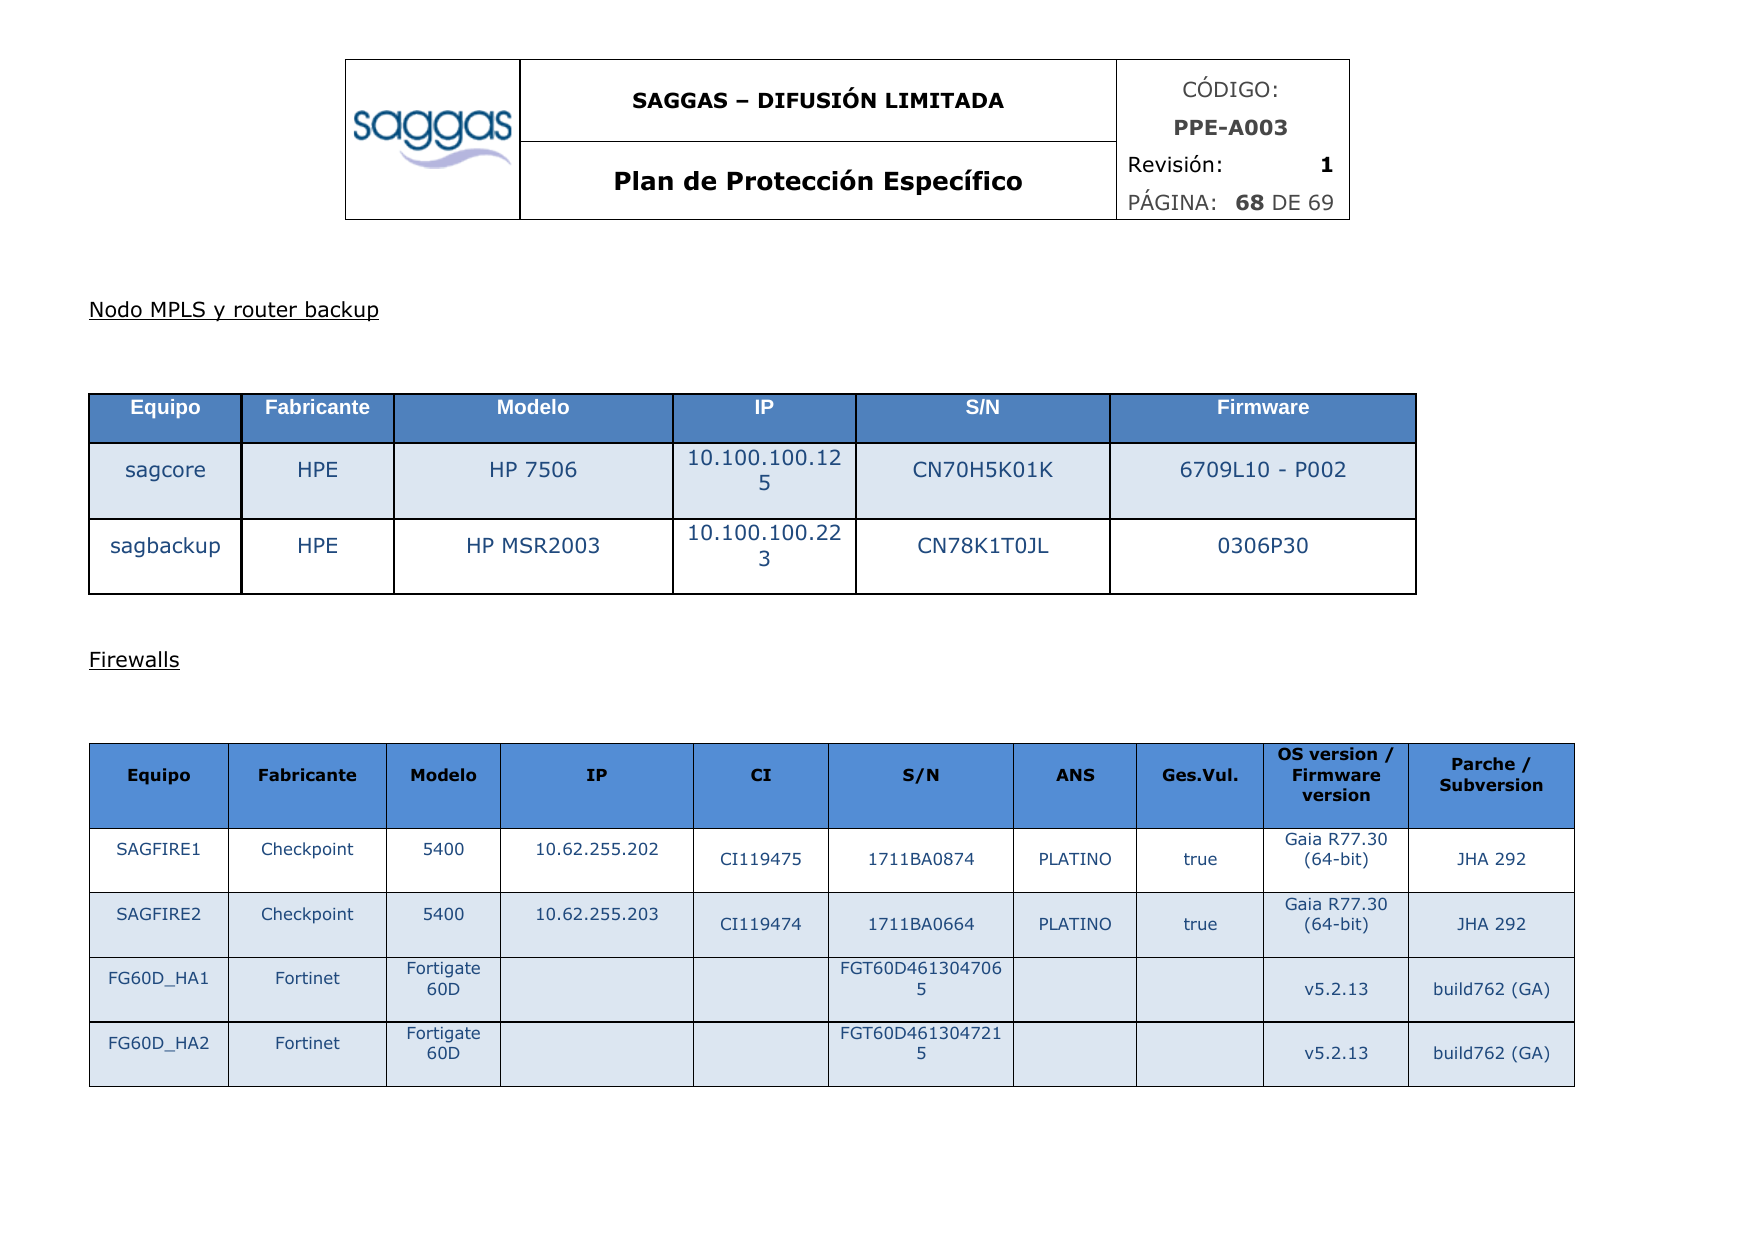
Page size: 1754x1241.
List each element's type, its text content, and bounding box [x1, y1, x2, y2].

table_cell 10.62.255.202 [501, 829, 693, 892]
table_cell HP MSR2003 [395, 520, 672, 593]
table_cell 1711BA0874 [829, 829, 1013, 892]
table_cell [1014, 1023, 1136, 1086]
table_header CI [694, 744, 828, 828]
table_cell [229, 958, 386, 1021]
picture [353, 110, 512, 169]
table_header Modelo [387, 744, 500, 828]
table_cell PLATINO [1014, 893, 1136, 957]
table_cell 0306P30 [1111, 520, 1415, 593]
table_header Firmware [1111, 395, 1415, 442]
text Nodo MPLS y router backup [89, 297, 1606, 322]
table_header Ges.Vul. [1137, 744, 1263, 828]
table_cell HP 7506 [395, 444, 672, 518]
table_header OS version / Firmware version [1264, 744, 1408, 828]
table_cell Checkpoint [229, 829, 386, 892]
table_cell CN78K1T0JL [857, 520, 1109, 593]
table_cell SAGFIRE1 [90, 829, 228, 892]
table_cell 5400 [387, 829, 500, 892]
table_cell CN70H5K01K [857, 444, 1109, 518]
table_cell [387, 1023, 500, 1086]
table_header IP [501, 744, 693, 828]
table_header Modelo [395, 395, 672, 442]
table_cell Checkpoint [229, 893, 386, 957]
table_cell 5400 [387, 893, 500, 957]
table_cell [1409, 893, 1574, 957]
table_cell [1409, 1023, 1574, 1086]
table_header S/N [857, 395, 1109, 442]
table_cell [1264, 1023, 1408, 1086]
table_cell CI119475 [694, 829, 828, 892]
table_cell HPE [243, 444, 393, 518]
table_cell 1711BA0664 [829, 893, 1013, 957]
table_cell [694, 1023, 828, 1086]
table_cell HPE [243, 520, 393, 593]
table_header IP [674, 395, 855, 442]
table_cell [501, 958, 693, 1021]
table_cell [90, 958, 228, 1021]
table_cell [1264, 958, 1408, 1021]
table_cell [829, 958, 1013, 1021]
table_header Fabricante [229, 744, 386, 828]
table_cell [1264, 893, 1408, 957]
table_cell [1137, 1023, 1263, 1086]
table_header Equipo [90, 395, 240, 442]
table_cell 10.100.100.125 [674, 444, 855, 518]
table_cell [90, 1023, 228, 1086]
table_header Fabricante [243, 395, 393, 442]
table_cell PLATINO [1014, 829, 1136, 892]
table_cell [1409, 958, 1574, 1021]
table_cell JHA 292 [1409, 829, 1574, 892]
table_header Equipo [90, 744, 228, 828]
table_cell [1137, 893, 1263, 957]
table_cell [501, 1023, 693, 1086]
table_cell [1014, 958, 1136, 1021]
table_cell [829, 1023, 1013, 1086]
text Firewalls [89, 646, 1606, 672]
table_header S/N [829, 744, 1013, 828]
table_header Parche / Subversion [1409, 744, 1574, 828]
table_cell sagbackup [90, 520, 240, 593]
table_cell 10.100.100.223 [674, 520, 855, 593]
table_cell sagcore [90, 444, 240, 518]
table_header ANS [1014, 744, 1136, 828]
table_cell 10.62.255.203 [501, 893, 693, 957]
table_cell SAGFIRE2 [90, 893, 228, 957]
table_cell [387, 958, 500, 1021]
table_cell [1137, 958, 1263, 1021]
table_cell Gaia R77.30 (64-bit) [1264, 829, 1408, 892]
table_cell CI119474 [694, 893, 828, 957]
table_cell 6709L10 - P002 [1111, 444, 1415, 518]
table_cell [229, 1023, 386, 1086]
table_cell true [1137, 829, 1263, 892]
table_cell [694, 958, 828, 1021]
